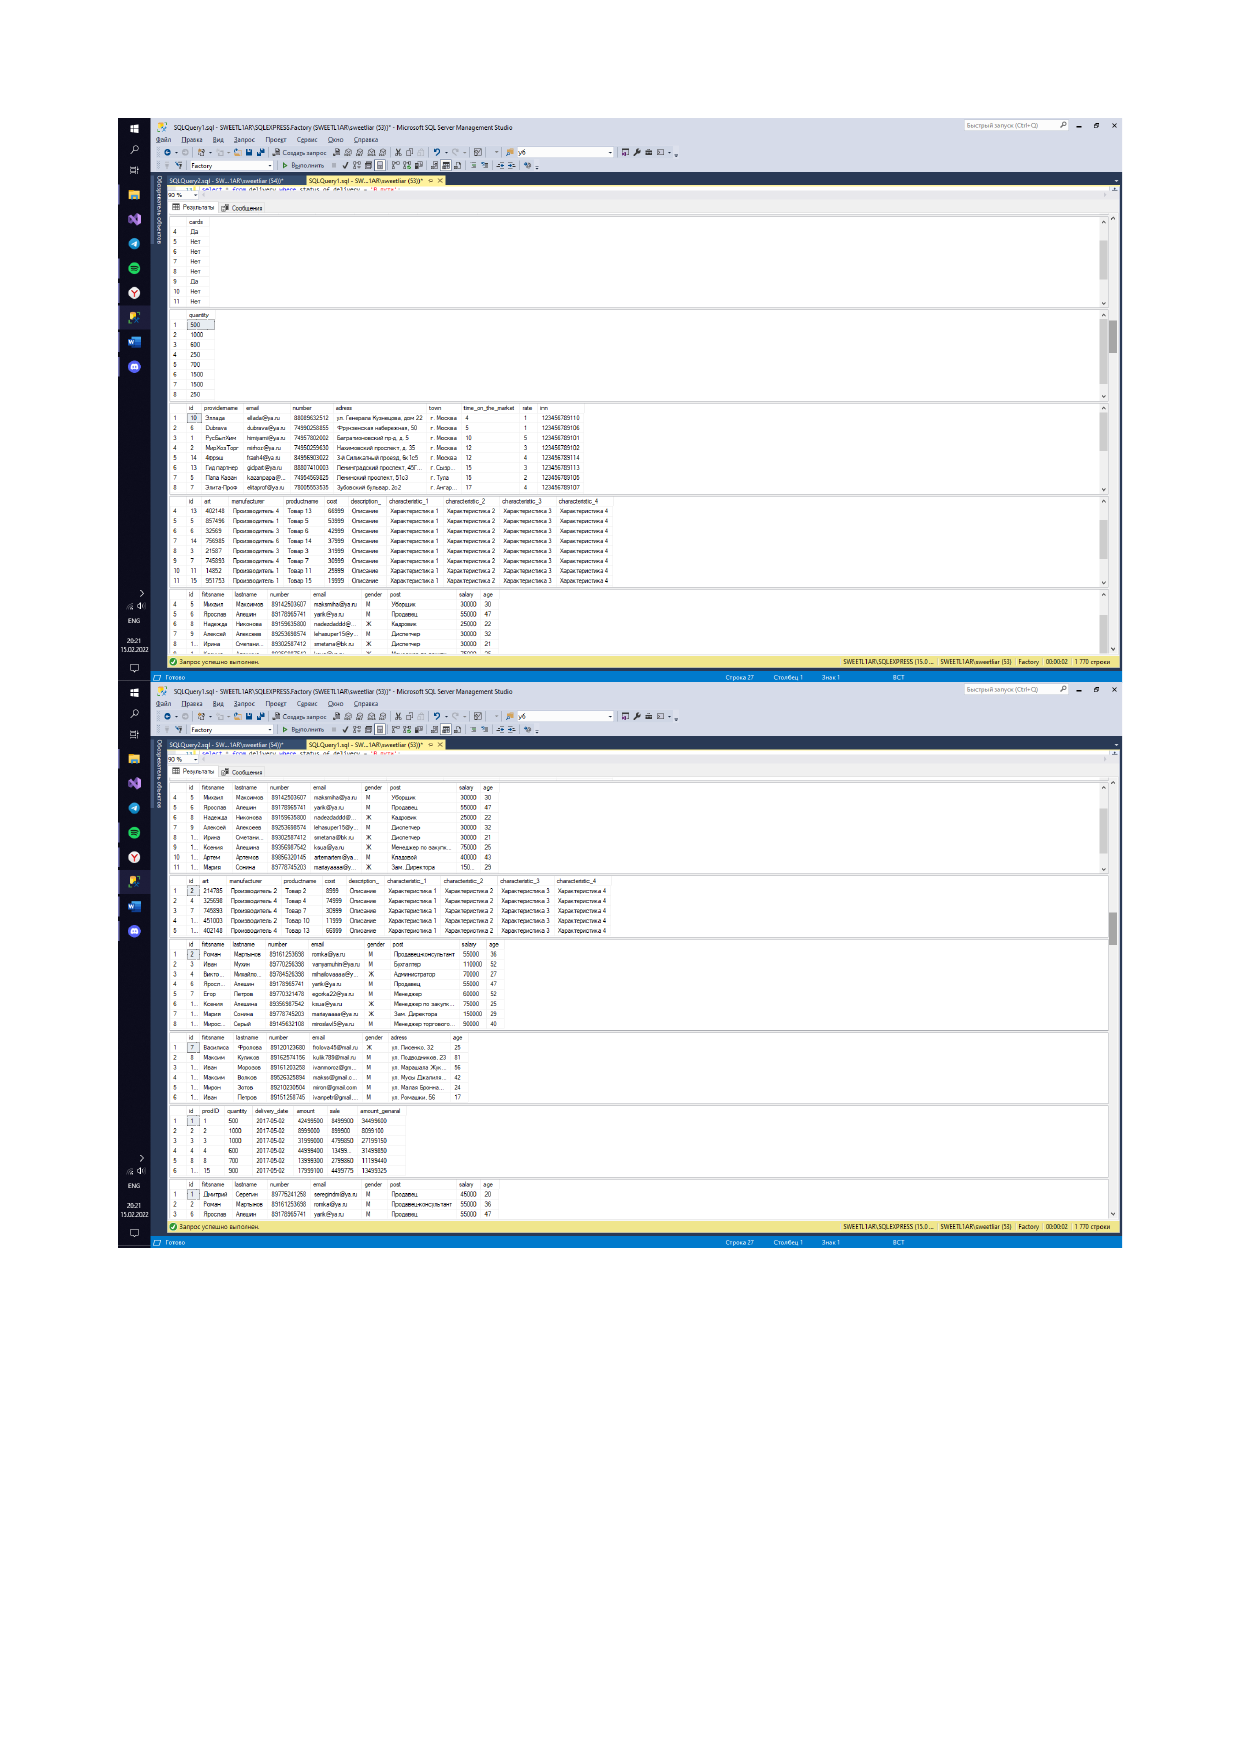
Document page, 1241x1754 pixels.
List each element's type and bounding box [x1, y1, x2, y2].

picture [118, 118, 1123, 1248]
